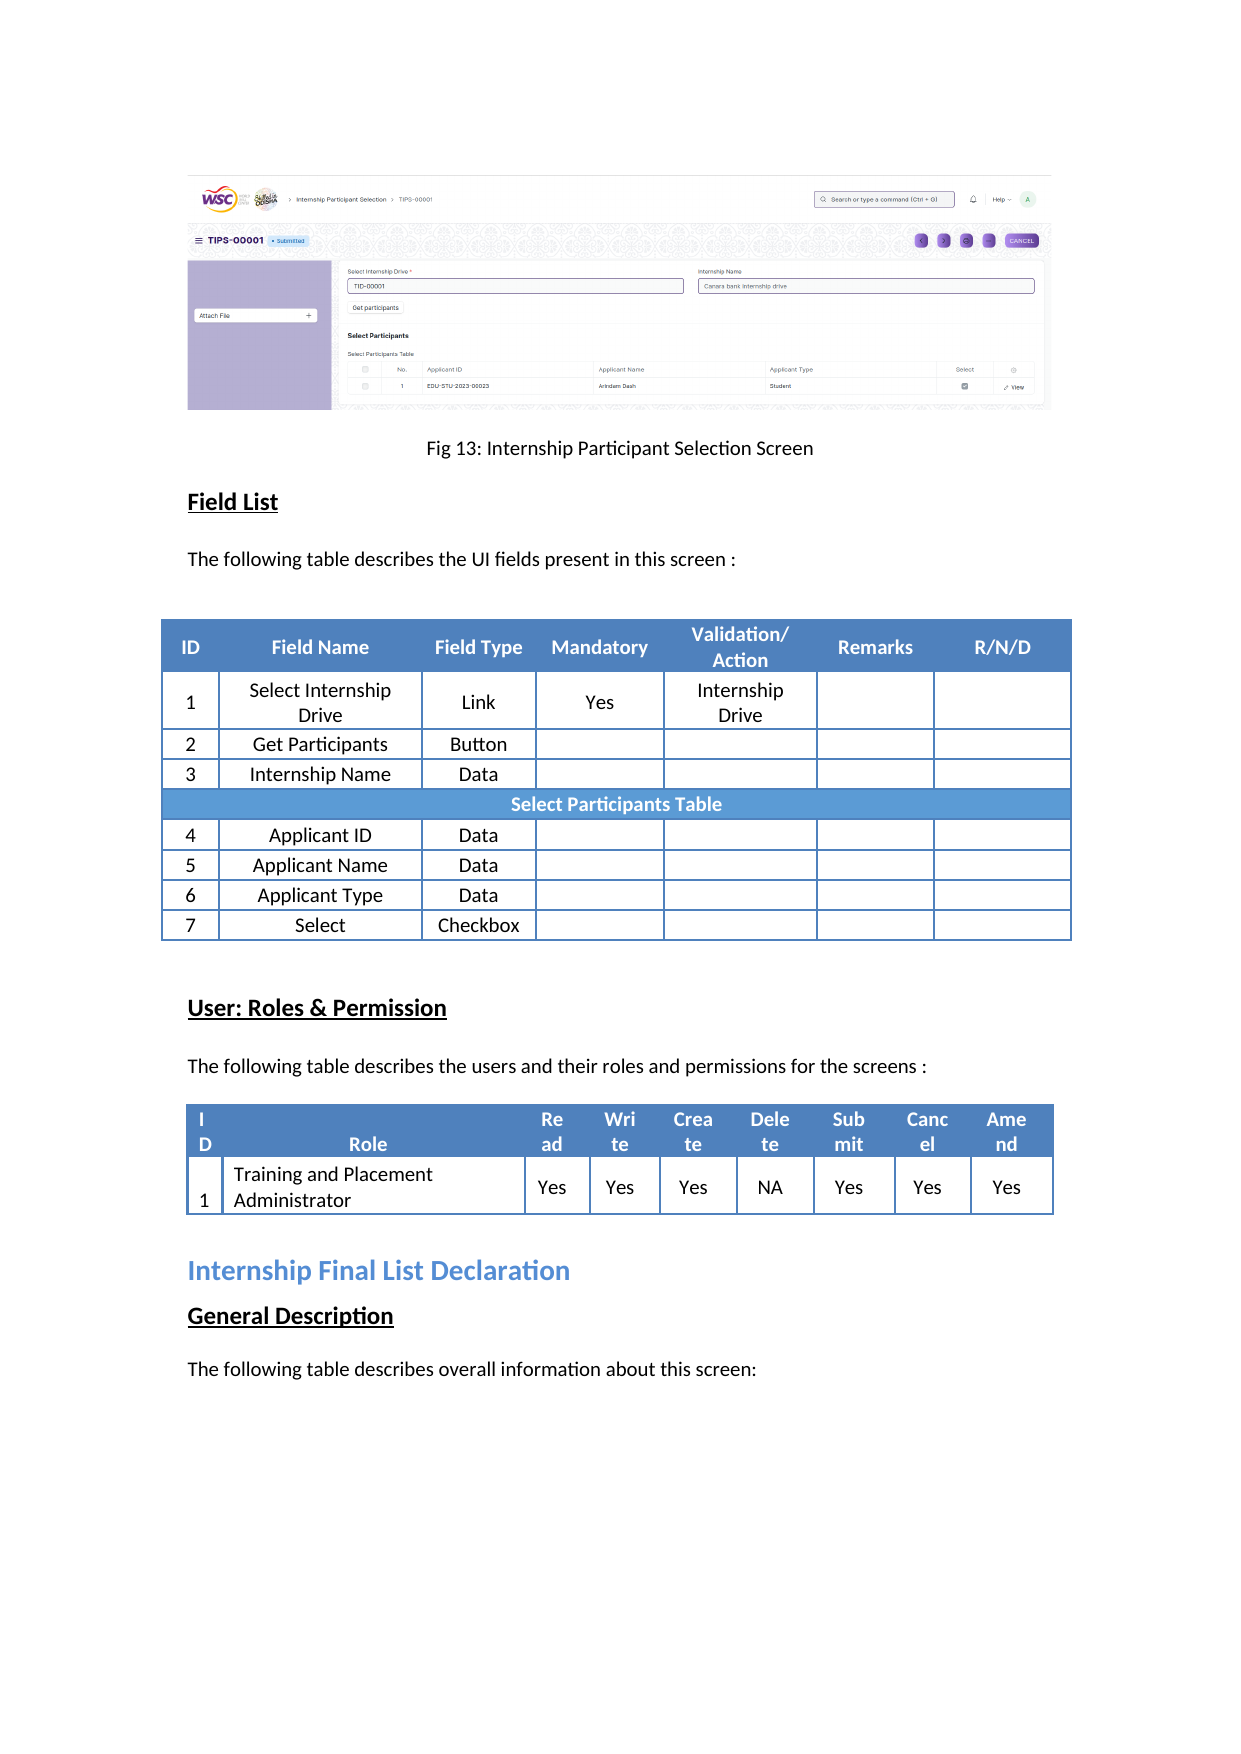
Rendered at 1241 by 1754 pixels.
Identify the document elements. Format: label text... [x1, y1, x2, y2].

table_cell 6 [163, 881, 218, 909]
table_header Amend [972, 1106, 1052, 1157]
table_cell Get Participants [220, 730, 421, 758]
table_cell Select Participants Table [163, 790, 1070, 818]
text The following table describes the UI fields present in this screen : [187, 547, 1053, 572]
table_cell 4 [163, 820, 218, 848]
list Field List [187, 486, 1053, 516]
table_cell Internship Name [220, 760, 421, 788]
table_cell [537, 820, 663, 848]
table_header Remarks [818, 621, 933, 672]
table_cell Applicant Type [220, 881, 421, 909]
table_header Role [224, 1106, 524, 1157]
table_cell [818, 851, 933, 879]
table_cell 2 [163, 730, 218, 758]
table_cell [935, 820, 1070, 848]
table_cell [537, 911, 663, 939]
table_cell 1 [163, 677, 218, 728]
table_cell Button [423, 730, 535, 758]
table_cell [935, 911, 1070, 939]
table_cell [935, 677, 1070, 728]
table_cell Select Internship Drive [220, 677, 421, 728]
text Fig 13: Internship Participant Selection Screen [187, 435, 1053, 460]
table_header Field Type [423, 621, 535, 672]
table_header ID [189, 1106, 221, 1157]
table_cell [665, 911, 816, 939]
table_header ID [163, 621, 218, 672]
table_cell [537, 851, 663, 879]
table_cell [665, 881, 816, 909]
table_cell Yes [661, 1162, 736, 1212]
table_cell [935, 760, 1070, 788]
picture [187, 175, 1052, 410]
table_cell Checkbox [423, 911, 535, 939]
table_cell [665, 820, 816, 848]
table_cell Data [423, 820, 535, 848]
table_cell [935, 851, 1070, 879]
table_cell Data [423, 851, 535, 879]
table_cell Select [220, 911, 421, 939]
list User: Roles & Permission [187, 992, 1053, 1023]
table_header Create [661, 1106, 736, 1157]
table_header Mandatory [537, 621, 663, 672]
subtitle Internship Final List Declaration [187, 1252, 1053, 1288]
list General Description [187, 1301, 1053, 1331]
table_header Submit [815, 1106, 894, 1157]
table_cell [537, 881, 663, 909]
table_cell [665, 760, 816, 788]
table_cell [818, 820, 933, 848]
table_cell 7 [163, 911, 218, 939]
table_cell [818, 730, 933, 758]
table_cell Yes [896, 1162, 970, 1212]
table_header Read [526, 1106, 589, 1157]
table_cell [818, 677, 933, 728]
table_header Write [591, 1106, 659, 1157]
table_cell [665, 730, 816, 758]
table_cell 3 [163, 760, 218, 788]
table_cell Yes [972, 1162, 1052, 1212]
table_cell [537, 760, 663, 788]
table_cell Applicant ID [220, 820, 421, 848]
table_cell [818, 881, 933, 909]
table_header R/N/D [935, 621, 1070, 672]
table_cell NA [738, 1162, 813, 1212]
table_cell [935, 730, 1070, 758]
table_cell Yes [526, 1162, 589, 1212]
table_cell Data [423, 760, 535, 788]
table_cell [665, 851, 816, 879]
table_cell 5 [163, 851, 218, 879]
table_cell [818, 760, 933, 788]
list The following table describes the users and their roles and permissions for the screens : [187, 1053, 1053, 1078]
table_cell Yes [537, 677, 663, 728]
table_cell Applicant Name [220, 851, 421, 879]
table_cell Yes [591, 1162, 659, 1212]
table_cell Data [423, 881, 535, 909]
text The following table describes overall information about this screen: [187, 1356, 1053, 1382]
table_cell Training and Placement Administrator [224, 1162, 524, 1212]
table_header Field Name [220, 621, 421, 672]
table_cell [537, 730, 663, 758]
table_cell Link [423, 677, 535, 728]
table_cell Yes [815, 1162, 894, 1212]
table_cell [935, 881, 1070, 909]
table_header Delete [738, 1106, 813, 1157]
table_cell [818, 911, 933, 939]
table_cell 1 [189, 1162, 221, 1212]
table_header Cancel [896, 1106, 970, 1157]
table_header Validation/ Action [665, 621, 816, 672]
table_cell Internship Drive [665, 677, 816, 728]
